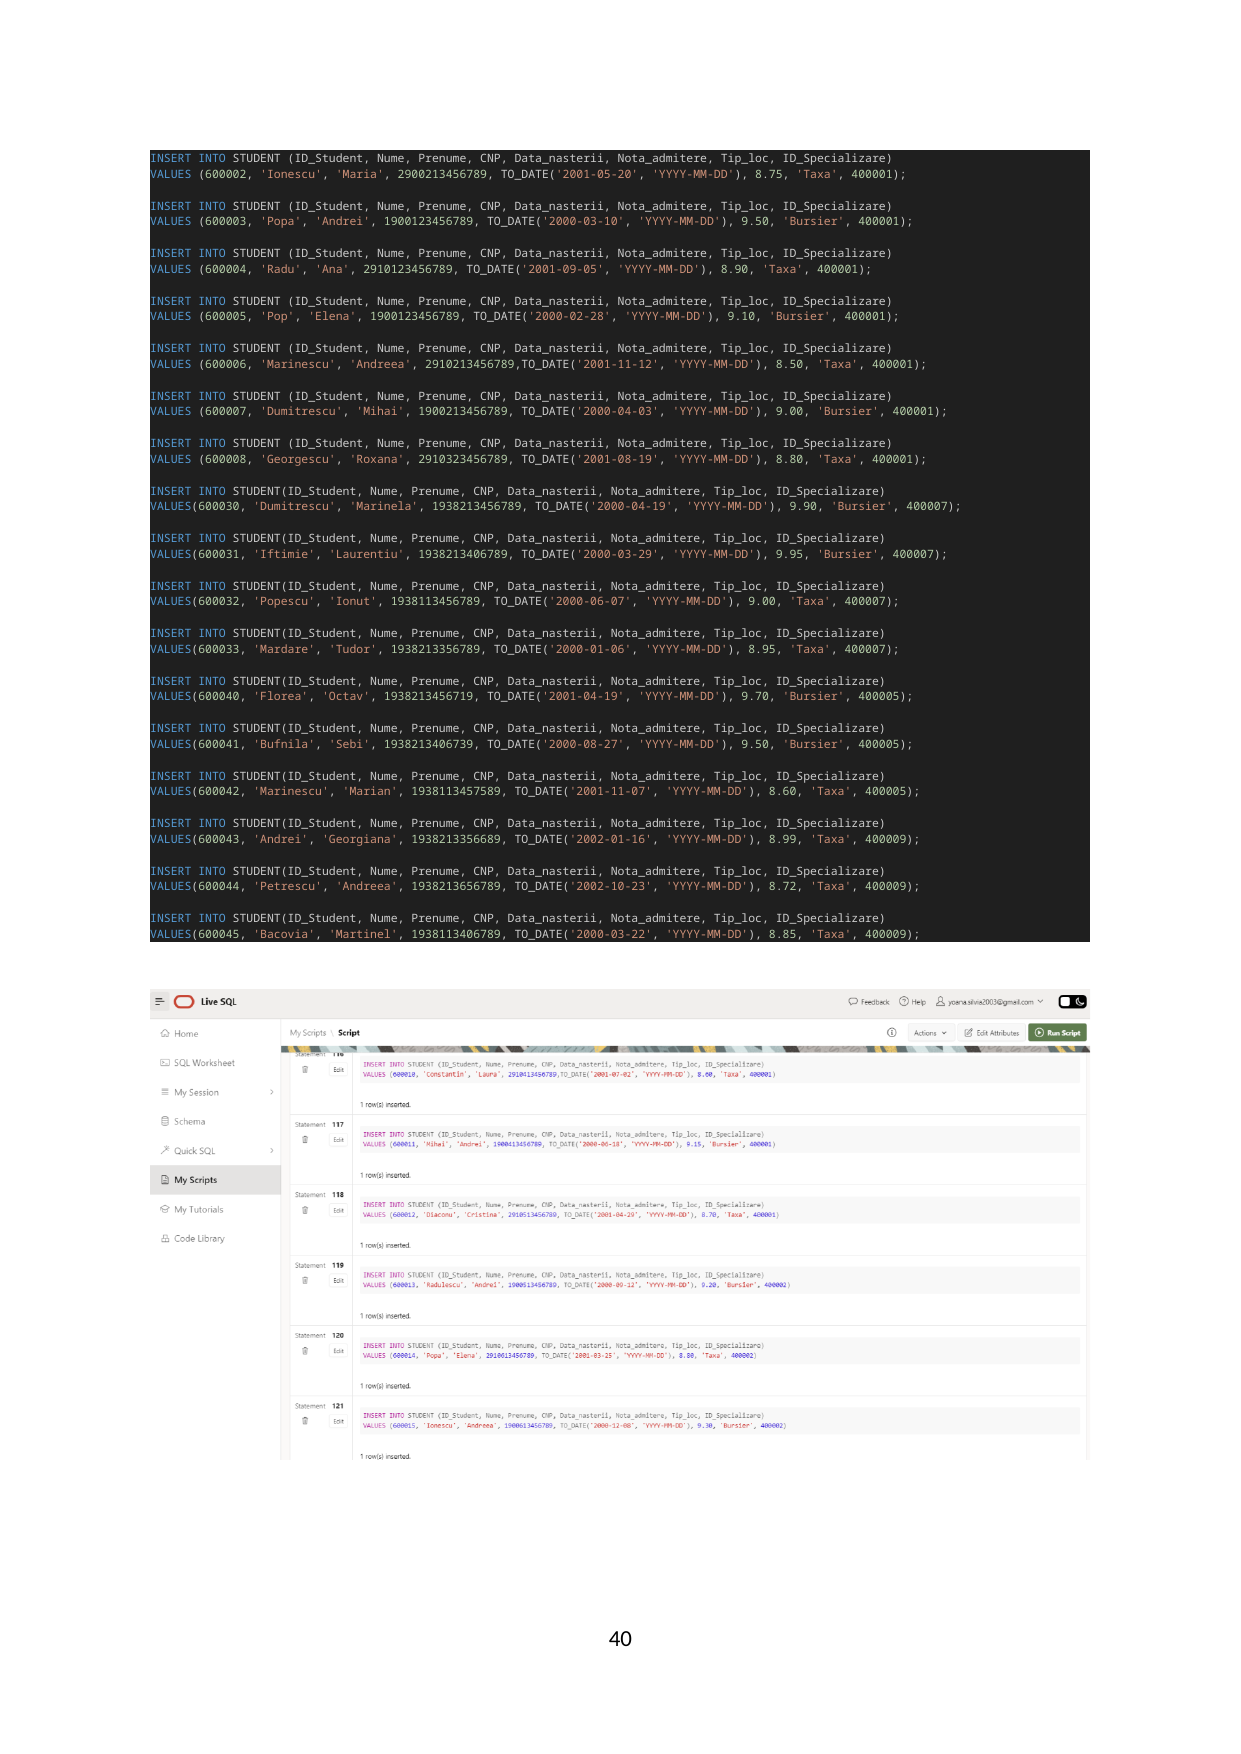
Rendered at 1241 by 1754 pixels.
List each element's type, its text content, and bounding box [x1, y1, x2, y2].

text INSERT INTO STUDENT(ID_Student, Nume, Prenume, CNP, Data_nasterii, Nota_admitere, Tip_loc, ID_Specializare) [150, 720, 1090, 736]
text VALUES(600043, 'Andrei', 'Georgiana', 1938213356689, TO_DATE('2002-01-16', 'YYYY-MM-DD'), 8.99, 'Taxa', 400009); [150, 831, 1090, 847]
text INSERT INTO STUDENT(ID_Student, Nume, Prenume, CNP, Data_nasterii, Nota_admitere, Tip_loc, ID_Specializare) [150, 767, 1090, 783]
text INSERT INTO STUDENT (ID_Student, Nume, Prenume, CNP, Data_nasterii, Nota_admitere, Tip_loc, ID_Specializare) [150, 197, 1090, 213]
text VALUES(600040, 'Florea', 'Octav', 1938213456719, TO_DATE('2001-04-19', 'YYYY-MM-DD'), 9.70, 'Bursier', 400005); [150, 688, 1090, 704]
text VALUES(600031, 'Iftimie', 'Laurentiu', 1938213406789, TO_DATE('2000-03-29', 'YYYY-MM-DD'), 9.95, 'Bursier', 400007); [150, 546, 1090, 562]
picture [150, 989, 1091, 1460]
text INSERT INTO STUDENT(ID_Student, Nume, Prenume, CNP, Data_nasterii, Nota_admitere, Tip_loc, ID_Specializare) [150, 530, 1090, 546]
text VALUES(600044, 'Petrescu', 'Andreea', 1938213656789, TO_DATE('2002-10-23', 'YYYY-MM-DD'), 8.72, 'Taxa', 400009); [150, 878, 1090, 894]
text INSERT INTO STUDENT(ID_Student, Nume, Prenume, CNP, Data_nasterii, Nota_admitere, Tip_loc, ID_Specializare) [150, 577, 1090, 593]
text VALUES(600042, 'Marinescu', 'Marian', 1938113457589, TO_DATE('2001-11-07', 'YYYY-MM-DD'), 8.60, 'Taxa', 400005); [150, 783, 1090, 799]
text INSERT INTO STUDENT (ID_Student, Nume, Prenume, CNP, Data_nasterii, Nota_admitere, Tip_loc, ID_Specializare) [150, 387, 1090, 403]
text VALUES(600032, 'Popescu', 'Ionut', 1938113456789, TO_DATE('2000-06-07', 'YYYY-MM-DD'), 9.00, 'Taxa', 400007); [150, 593, 1090, 609]
text INSERT INTO STUDENT(ID_Student, Nume, Prenume, CNP, Data_nasterii, Nota_admitere, Tip_loc, ID_Specializare) [150, 482, 1090, 498]
text VALUES (600006, 'Marinescu', 'Andreea', 2910213456789,TO_DATE('2001-11-12', 'YYYY-MM-DD'), 8.50, 'Taxa', 400001); [150, 356, 1090, 372]
text VALUES (600004, 'Radu', 'Ana', 2910123456789, TO_DATE('2001-09-05', 'YYYY-MM-DD'), 8.90, 'Taxa', 400001); [150, 261, 1090, 277]
text INSERT INTO STUDENT(ID_Student, Nume, Prenume, CNP, Data_nasterii, Nota_admitere, Tip_loc, ID_Specializare) [150, 672, 1090, 688]
text VALUES(600041, 'Bufnila', 'Sebi', 1938213406739, TO_DATE('2000-08-27', 'YYYY-MM-DD'), 9.50, 'Bursier', 400005); [150, 736, 1090, 752]
text VALUES(600033, 'Mardare', 'Tudor', 1938213356789, TO_DATE('2000-01-06', 'YYYY-MM-DD'), 8.95, 'Taxa', 400007); [150, 641, 1090, 657]
text INSERT INTO STUDENT (ID_Student, Nume, Prenume, CNP, Data_nasterii, Nota_admitere, Tip_loc, ID_Specializare) [150, 245, 1090, 261]
text VALUES(600030, 'Dumitrescu', 'Marinela', 1938213456789, TO_DATE('2000-04-19', 'YYYY-MM-DD'), 9.90, 'Bursier', 400007); [150, 498, 1090, 514]
text INSERT INTO STUDENT(ID_Student, Nume, Prenume, CNP, Data_nasterii, Nota_admitere, Tip_loc, ID_Specializare) [150, 862, 1090, 878]
text INSERT INTO STUDENT (ID_Student, Nume, Prenume, CNP, Data_nasterii, Nota_admitere, Tip_loc, ID_Specializare) [150, 435, 1090, 451]
text VALUES (600003, 'Popa', 'Andrei', 1900123456789, TO_DATE('2000-03-10', 'YYYY-MM-DD'), 9.50, 'Bursier', 400001); [150, 213, 1090, 229]
text INSERT INTO STUDENT(ID_Student, Nume, Prenume, CNP, Data_nasterii, Nota_admitere, Tip_loc, ID_Specializare) [150, 910, 1090, 926]
text VALUES (600008, 'Georgescu', 'Roxana', 2910323456789, TO_DATE('2001-08-19', 'YYYY-MM-DD'), 8.80, 'Taxa', 400001); [150, 451, 1090, 467]
text VALUES(600045, 'Bacovia', 'Martinel', 1938113406789, TO_DATE('2000-03-22', 'YYYY-MM-DD'), 8.85, 'Taxa', 400009); [150, 926, 1090, 942]
text INSERT INTO STUDENT(ID_Student, Nume, Prenume, CNP, Data_nasterii, Nota_admitere, Tip_loc, ID_Specializare) [150, 815, 1090, 831]
text VALUES (600007, 'Dumitrescu', 'Mihai', 1900213456789, TO_DATE('2000-04-03', 'YYYY-MM-DD'), 9.00, 'Bursier', 400001); [150, 403, 1090, 419]
text VALUES (600002, 'Ionescu', 'Maria', 2900213456789, TO_DATE('2001-05-20', 'YYYY-MM-DD'), 8.75, 'Taxa', 400001); [150, 166, 1090, 182]
text INSERT INTO STUDENT(ID_Student, Nume, Prenume, CNP, Data_nasterii, Nota_admitere, Tip_loc, ID_Specializare) [150, 625, 1090, 641]
text INSERT INTO STUDENT (ID_Student, Nume, Prenume, CNP, Data_nasterii, Nota_admitere, Tip_loc, ID_Specializare) [150, 292, 1090, 308]
text VALUES (600005, 'Pop', 'Elena', 1900123456789, TO_DATE('2000-02-28', 'YYYY-MM-DD'), 9.10, 'Bursier', 400001); [150, 308, 1090, 324]
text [150, 150, 1090, 166]
text INSERT INTO STUDENT (ID_Student, Nume, Prenume, CNP, Data_nasterii, Nota_admitere, Tip_loc, ID_Specializare) [150, 340, 1090, 356]
